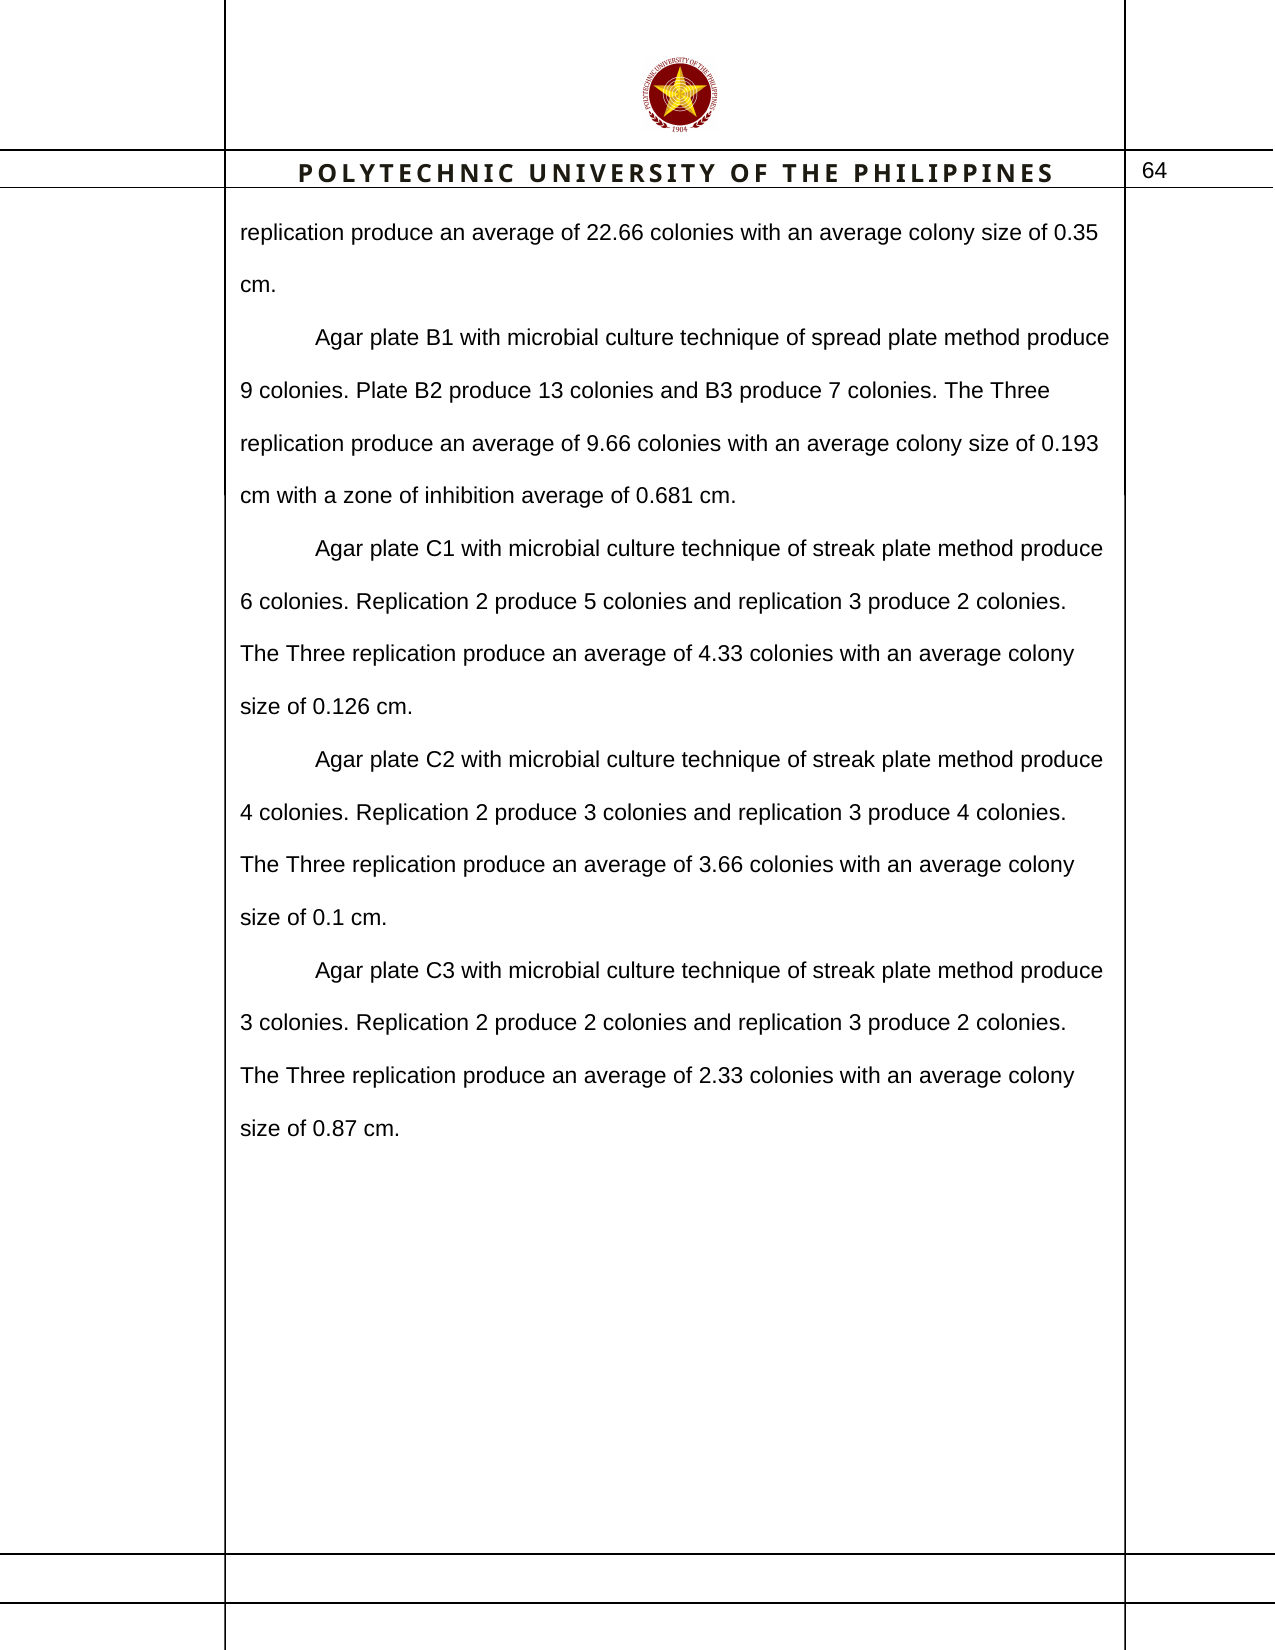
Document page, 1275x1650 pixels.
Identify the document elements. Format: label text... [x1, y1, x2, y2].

text Agar plate C3 with microbial culture technique of streak plate method produce 3 colonies. Replication 2 produce 2 colonies and replication 3 produce 2 colonies. The Three replication produce an average of 2.33 colonies with an average colony size of 0.87 cm. [240, 957, 1111, 1141]
text Agar plate C2 with microbial culture technique of streak plate method produce 4 colonies. Replication 2 produce 3 colonies and replication 3 produce 4 colonies. The Three replication produce an average of 3.66 colonies with an average colony size of 0.1 cm. [240, 746, 1111, 930]
text Agar plate B1 with microbial culture technique of spread plate method produce 9 colonies. Plate B2 produce 13 colonies and B3 produce 7 colonies. The Three replication produce an average of 9.66 colonies with an average colony size of 0.193 cm with a zone of inhibition average of 0.681 cm. [240, 324, 1111, 508]
picture [642, 57, 718, 133]
text Agar plate C1 with microbial culture technique of streak plate method produce 6 colonies. Replication 2 produce 5 colonies and replication 3 produce 2 colonies. The Three replication produce an average of 4.33 colonies with an average colony size of 0.126 cm. [240, 535, 1111, 719]
